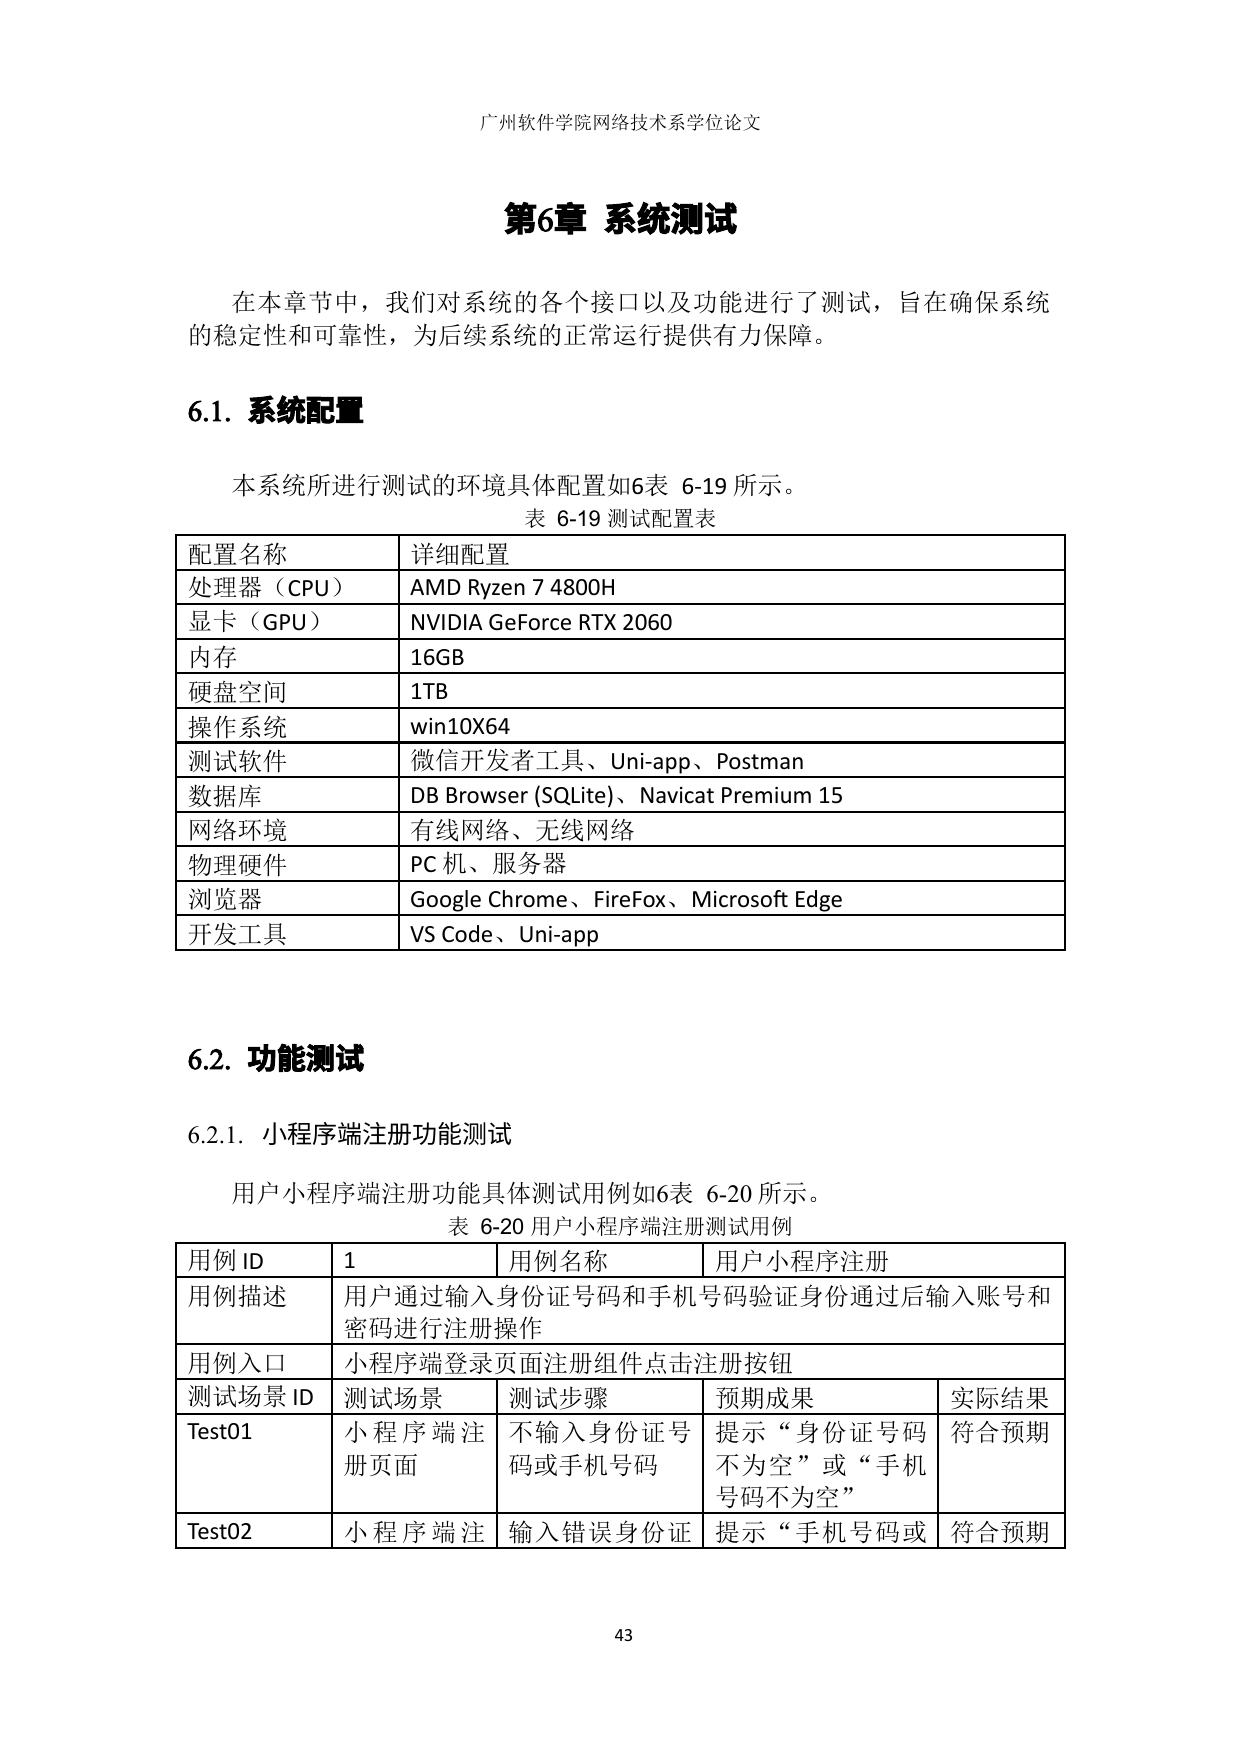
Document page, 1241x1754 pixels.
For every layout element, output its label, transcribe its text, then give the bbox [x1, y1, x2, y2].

table_header 用例ID [177, 1244, 331, 1276]
table_cell 小程序端登录页面注册组件点击注册按钮 [333, 1345, 1064, 1378]
subtitle 功能测试 [187, 1025, 1053, 1090]
table_cell 显卡（GPU） [177, 605, 398, 638]
subtitle 系统测试 [187, 185, 1053, 250]
table_cell 硬盘空间 [177, 674, 398, 707]
table_cell 用户通过输入身份证号码和手机号码验证身份通过后输入账号和密码进行注册操作 [333, 1278, 1064, 1343]
table_cell 物理硬件 [177, 847, 398, 880]
table_cell win10X64 [400, 709, 1064, 741]
text 在本章节中，我们对系统的各个接口以及功能进行了测试，旨在确保系统的稳定性和可靠性，为后续系统的正常运行提供有力保障。 [187, 285, 1053, 350]
table_cell 不输入身份证号码或手机号码 [498, 1415, 702, 1512]
table_cell 测试场景ID [177, 1380, 331, 1412]
table_cell 操作系统 [177, 709, 398, 741]
table_cell 提示“手机号码或身份证号码验证失败” [704, 1514, 937, 1547]
table_cell 预期成果 [704, 1380, 937, 1412]
table_cell PC 机、服务器 [400, 847, 1064, 880]
table_cell 浏览器 [177, 882, 398, 914]
subtitle 小程序端注册功能测试 [187, 1117, 1053, 1149]
table_cell 测试场景 [333, 1380, 496, 1412]
table_cell 输入错误身份证号码或手机号码 [498, 1514, 702, 1547]
table_cell 实际结果 [939, 1380, 1064, 1412]
table_header 1 [333, 1244, 496, 1276]
table_cell Test02 [177, 1514, 331, 1547]
table_cell 网络环境 [177, 813, 398, 845]
table_cell 小程序端注册页面 [333, 1415, 496, 1512]
table_cell AMD Ryzen 7 4800H [400, 571, 1064, 603]
table_cell 微信开发者工具、Uni-app、Postman [400, 744, 1064, 776]
table_cell DB Browser (SQLite)、Navicat Premium 15 [400, 778, 1064, 811]
table_cell 小程序端注册页面 [333, 1514, 496, 1547]
table_cell 16GB [400, 640, 1064, 672]
table_cell 有线网络、无线网络 [400, 813, 1064, 845]
table_cell 提示“身份证号码不为空”或“手机号码不为空” [704, 1415, 937, 1512]
table_cell 数据库 [177, 778, 398, 811]
table_cell 测试软件 [177, 744, 398, 776]
table_cell 开发工具 [177, 916, 398, 949]
table_cell 用例入口 [177, 1345, 331, 1378]
table_cell Test01 [177, 1415, 331, 1512]
table_header 用例名称 [498, 1244, 702, 1276]
table_header 详细配置 [400, 536, 1064, 568]
table_cell NVIDIA GeForce RTX 2060 [400, 605, 1064, 638]
table_cell 符合预期 [939, 1514, 1064, 1547]
subtitle 系统配置 [187, 377, 1053, 442]
table_cell Google Chrome、FireFox、Microsoft Edge [400, 882, 1064, 914]
table_cell 1TB [400, 674, 1064, 707]
table_header 配置名称 [177, 536, 398, 568]
table_cell 处理器（CPU） [177, 571, 398, 603]
table_cell 符合预期 [939, 1415, 1064, 1512]
table_cell 用例描述 [177, 1278, 331, 1343]
table_cell 内存 [177, 640, 398, 672]
table_cell VS Code、Uni-app [400, 916, 1064, 949]
table_cell 测试步骤 [498, 1380, 702, 1412]
table_header 用户小程序注册 [704, 1244, 1064, 1276]
